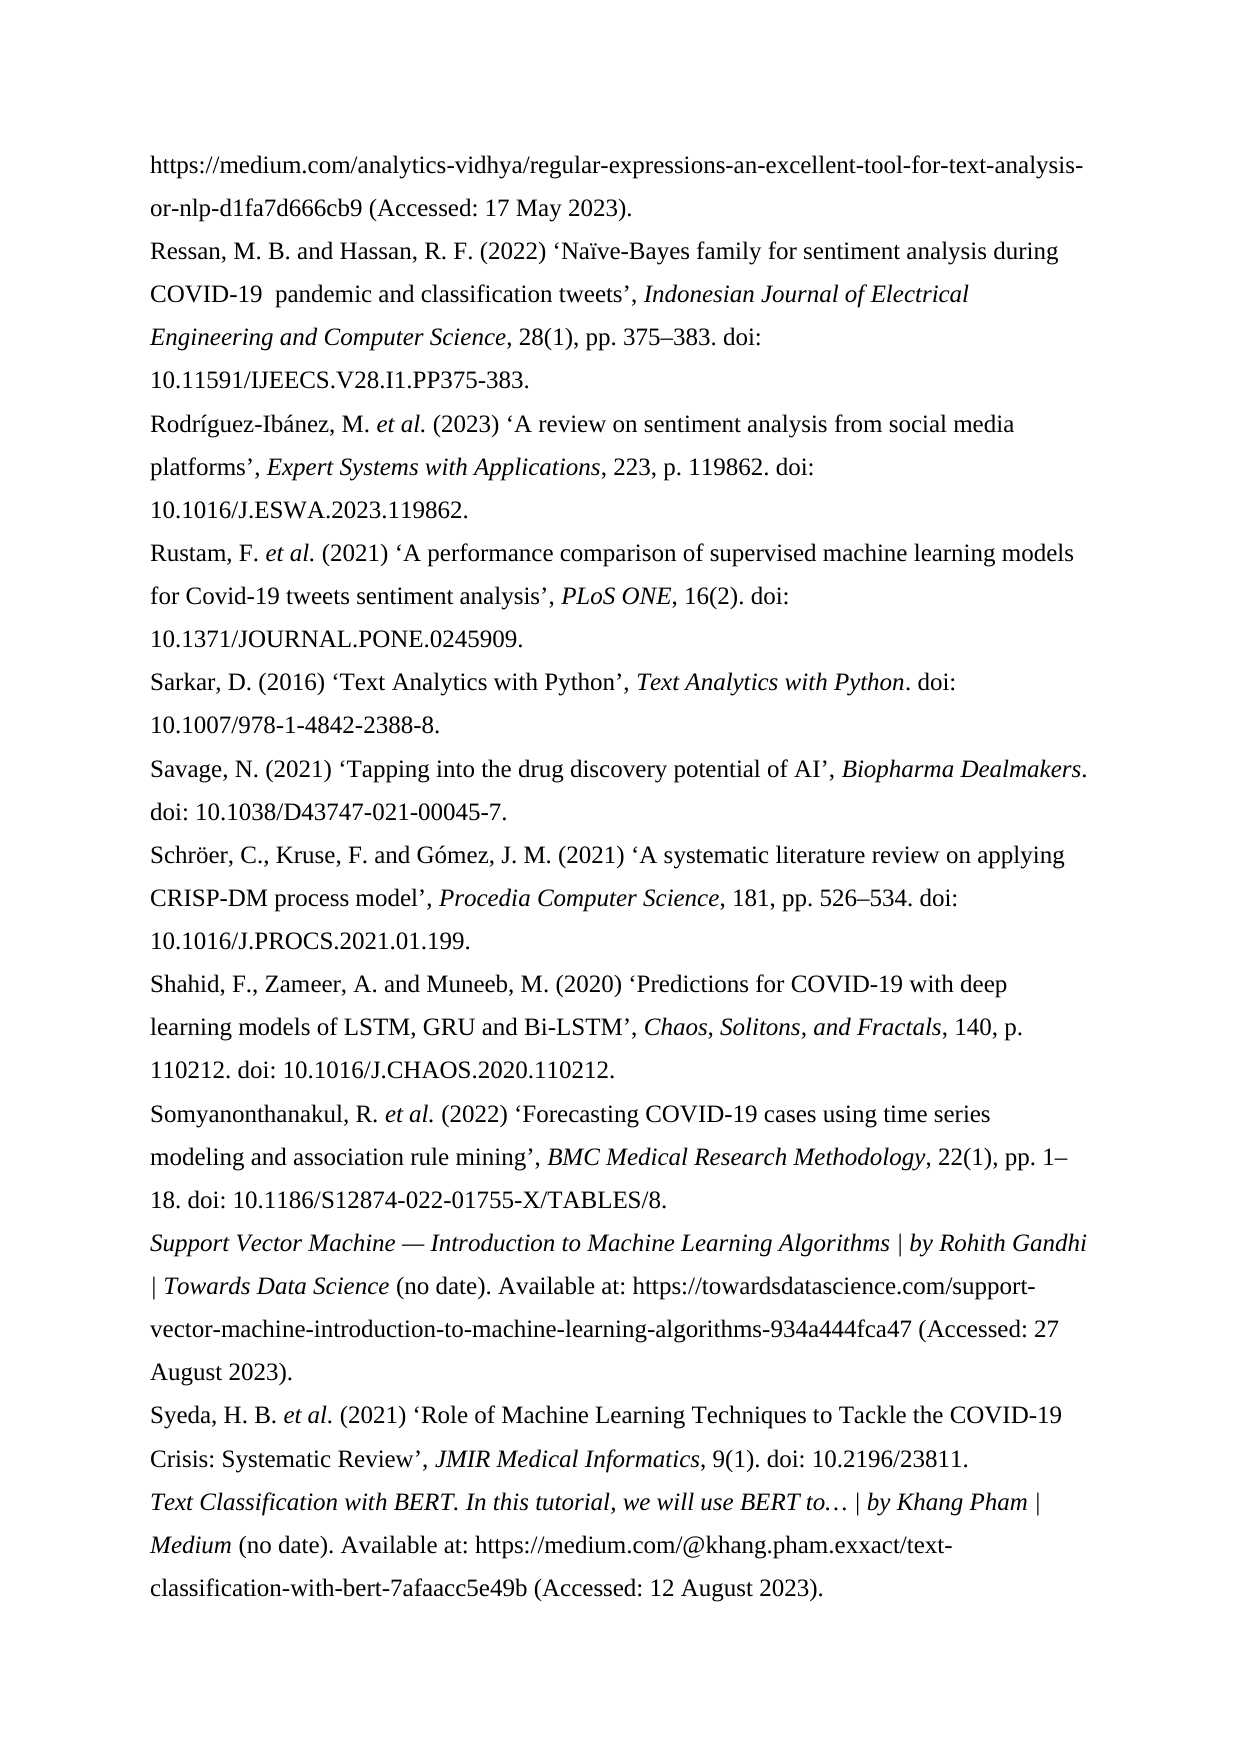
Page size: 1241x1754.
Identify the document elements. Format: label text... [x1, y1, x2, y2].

text Sarkar, D. (2016) ‘Text Analytics with Python’, Text Analytics with Python. doi: 10.1007/978-1-4842-2388-8. [150, 667, 1090, 739]
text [150, 150, 1090, 222]
text Somyanonthanakul, R. et al. (2022) ‘Forecasting COVID-19 cases using time series modeling and association rule mining’, BMC Medical Research Methodology, 22(1), pp. 1–18. doi: 10.1186/S12874-022-01755-X/TABLES/8. [150, 1099, 1090, 1214]
text Rustam, F. et al. (2021) ‘A performance comparison of supervised machine learning models for Covid-19 tweets sentiment analysis’, PLoS ONE, 16(2). doi: 10.1371/JOURNAL.PONE.0245909. [150, 538, 1090, 653]
text Rodríguez-Ibánez, M. et al. (2023) ‘A review on sentiment analysis from social media platforms’, Expert Systems with Applications, 223, p. 119862. doi: 10.1016/J.ESWA.2023.119862. [150, 409, 1090, 524]
text Support Vector Machine — Introduction to Machine Learning Algorithms | by Rohith Gandhi | Towards Data Science (no date). Available at: https://towardsdatascience.com/support-vector-machine-introduction-to-machine-learning-algorithms-934a444fca47 (Accessed: 27 August 2023). [150, 1228, 1090, 1386]
text Schröer, C., Kruse, F. and Gómez, J. M. (2021) ‘A systematic literature review on applying CRISP-DM process model’, Procedia Computer Science, 181, pp. 526–534. doi: 10.1016/J.PROCS.2021.01.199. [150, 840, 1090, 955]
text Shahid, F., Zameer, A. and Muneeb, M. (2020) ‘Predictions for COVID-19 with deep learning models of LSTM, GRU and Bi-LSTM’, Chaos, Solitons, and Fractals, 140, p. 110212. doi: 10.1016/J.CHAOS.2020.110212. [150, 969, 1090, 1084]
text Syeda, H. B. et al. (2021) ‘Role of Machine Learning Techniques to Tackle the COVID-19 Crisis: Systematic Review’, JMIR Medical Informatics, 9(1). doi: 10.2196/23811. [150, 1401, 1090, 1472]
text Text Classification with BERT. In this tutorial, we will use BERT to… | by Khang Pham | Medium (no date). Available at: https://medium.com/@khang.pham.exxact/text-classification-with-bert-7afaacc5e49b (Accessed: 12 August 2023). [150, 1487, 1090, 1602]
text Ressan, M. B. and Hassan, R. F. (2022) ‘Naïve-Bayes family for sentiment analysis during COVID-19 pandemic and classification tweets’, Indonesian Journal of Electrical Engineering and Computer Science, 28(1), pp. 375–383. doi: 10.11591/IJEECS.V28.I1.PP375-383. [150, 236, 1090, 394]
text Savage, N. (2021) ‘Tapping into the drug discovery potential of AI’, Biopharma Dealmakers. doi: 10.1038/D43747-021-00045-7. [150, 754, 1090, 826]
